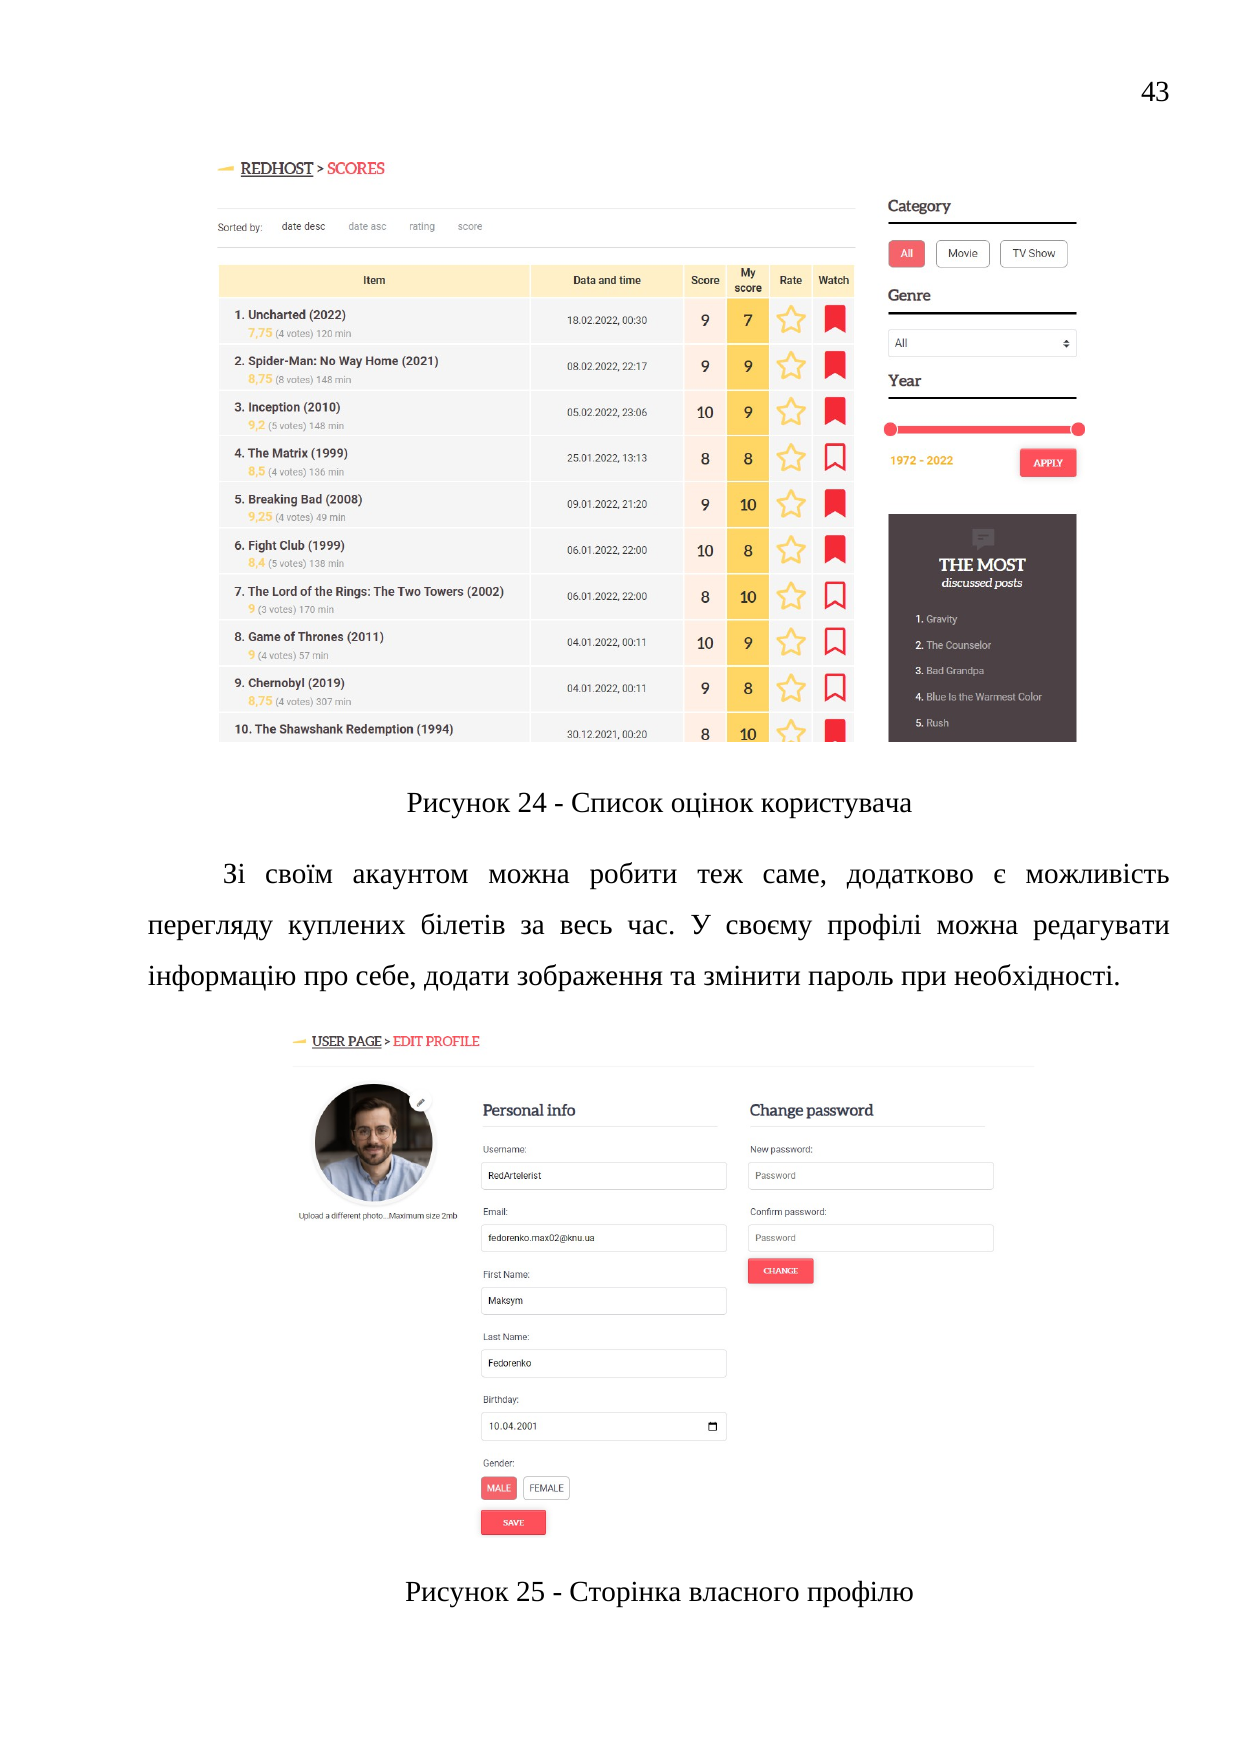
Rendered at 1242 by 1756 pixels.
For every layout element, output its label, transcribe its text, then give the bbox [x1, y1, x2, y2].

text Рисунок 24 - Список оцінок користувача [322, 786, 996, 819]
text Рисунок 25 - Сторінка власного профілю [322, 1574, 996, 1608]
picture [217, 162, 1085, 742]
text Зі своїм акаунтом можна робити теж саме, додатково є можливість перегляду куплених білетів за весь час. У своєму профілі можна редагувати інформацію про себе, додати зображення та змінити пароль при необхідності. [148, 856, 1171, 991]
picture [292, 1036, 1035, 1538]
